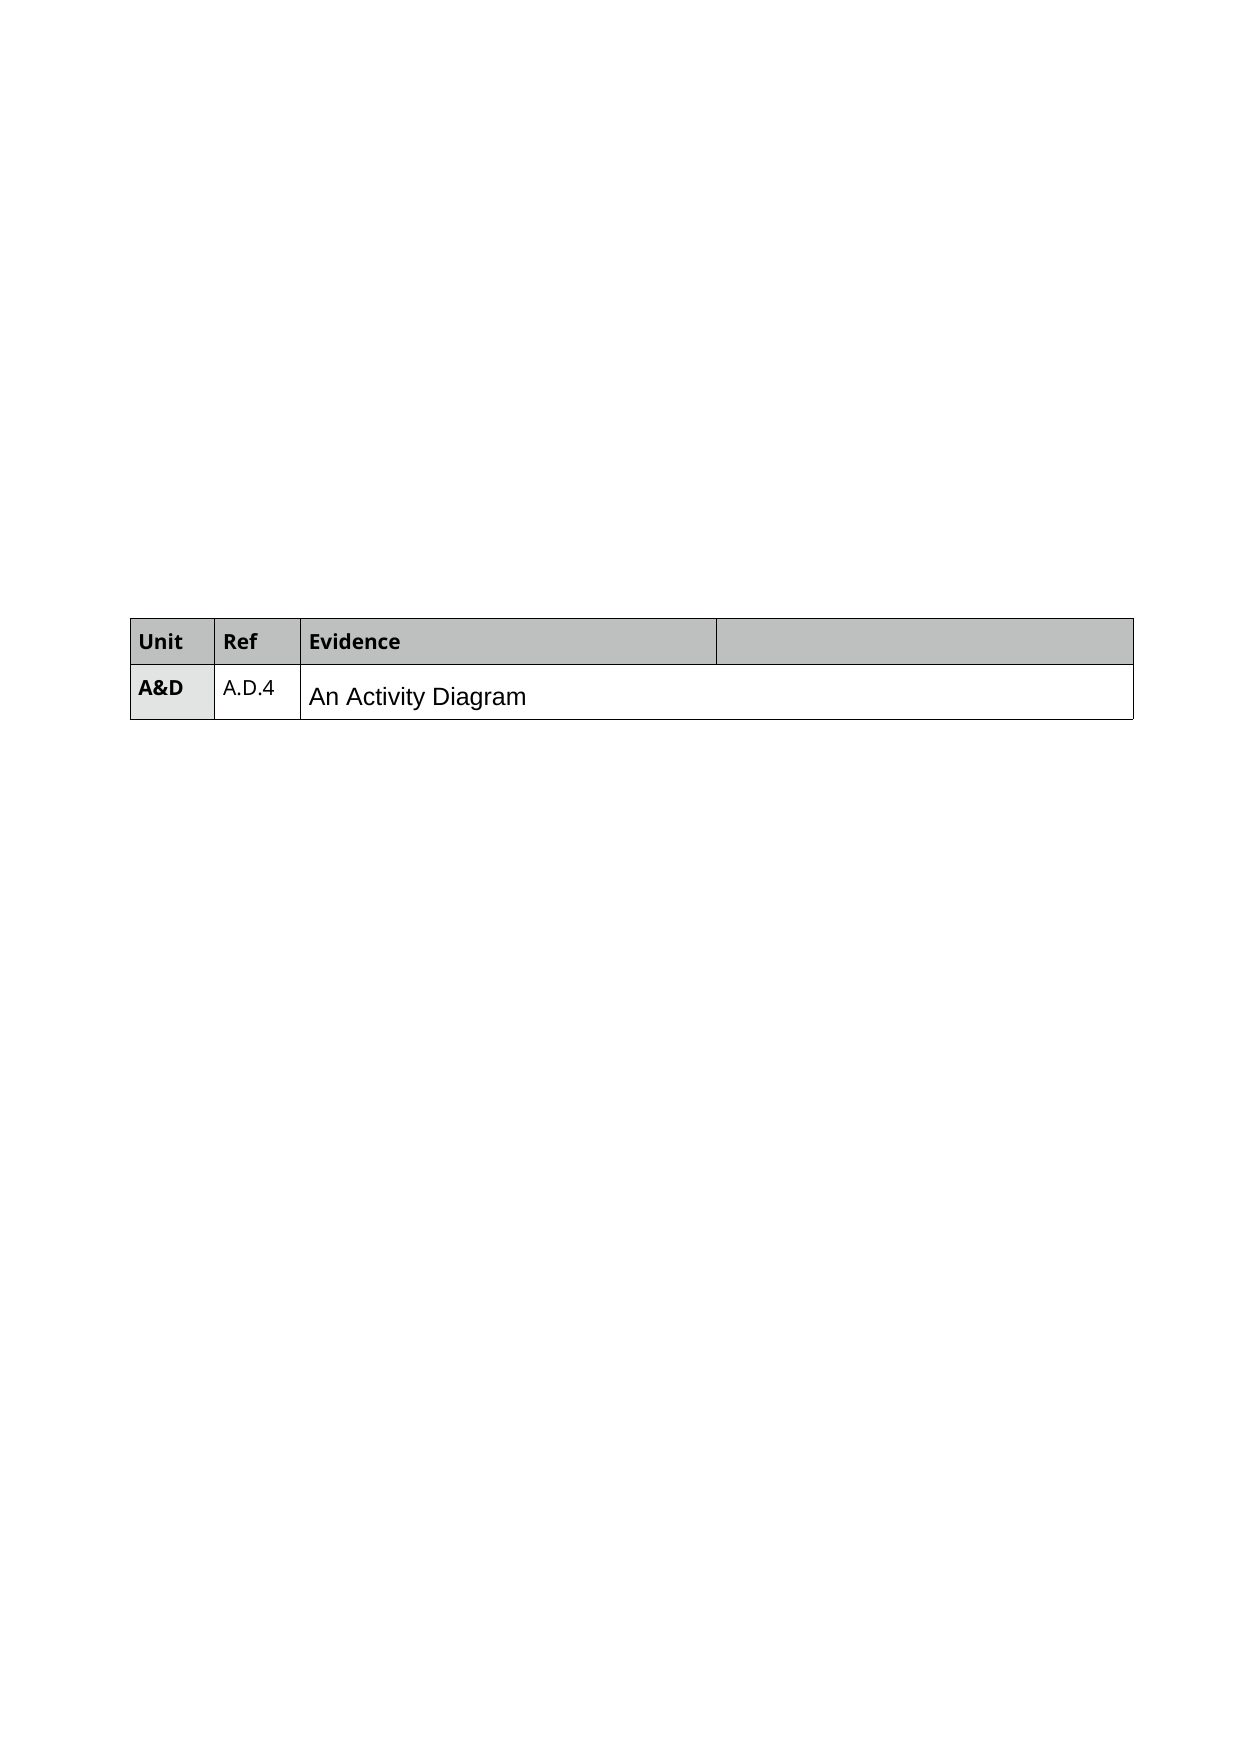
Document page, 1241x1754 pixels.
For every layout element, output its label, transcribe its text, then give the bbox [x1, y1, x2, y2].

table_cell A.D.4 [215, 665, 300, 719]
table_header Evidence [301, 619, 716, 664]
table_cell A&D [131, 665, 214, 719]
table_header Unit [131, 619, 214, 664]
table_header Ref [215, 619, 300, 664]
table_cell An Activity Diagram [301, 665, 1133, 719]
table_header [717, 619, 1133, 664]
